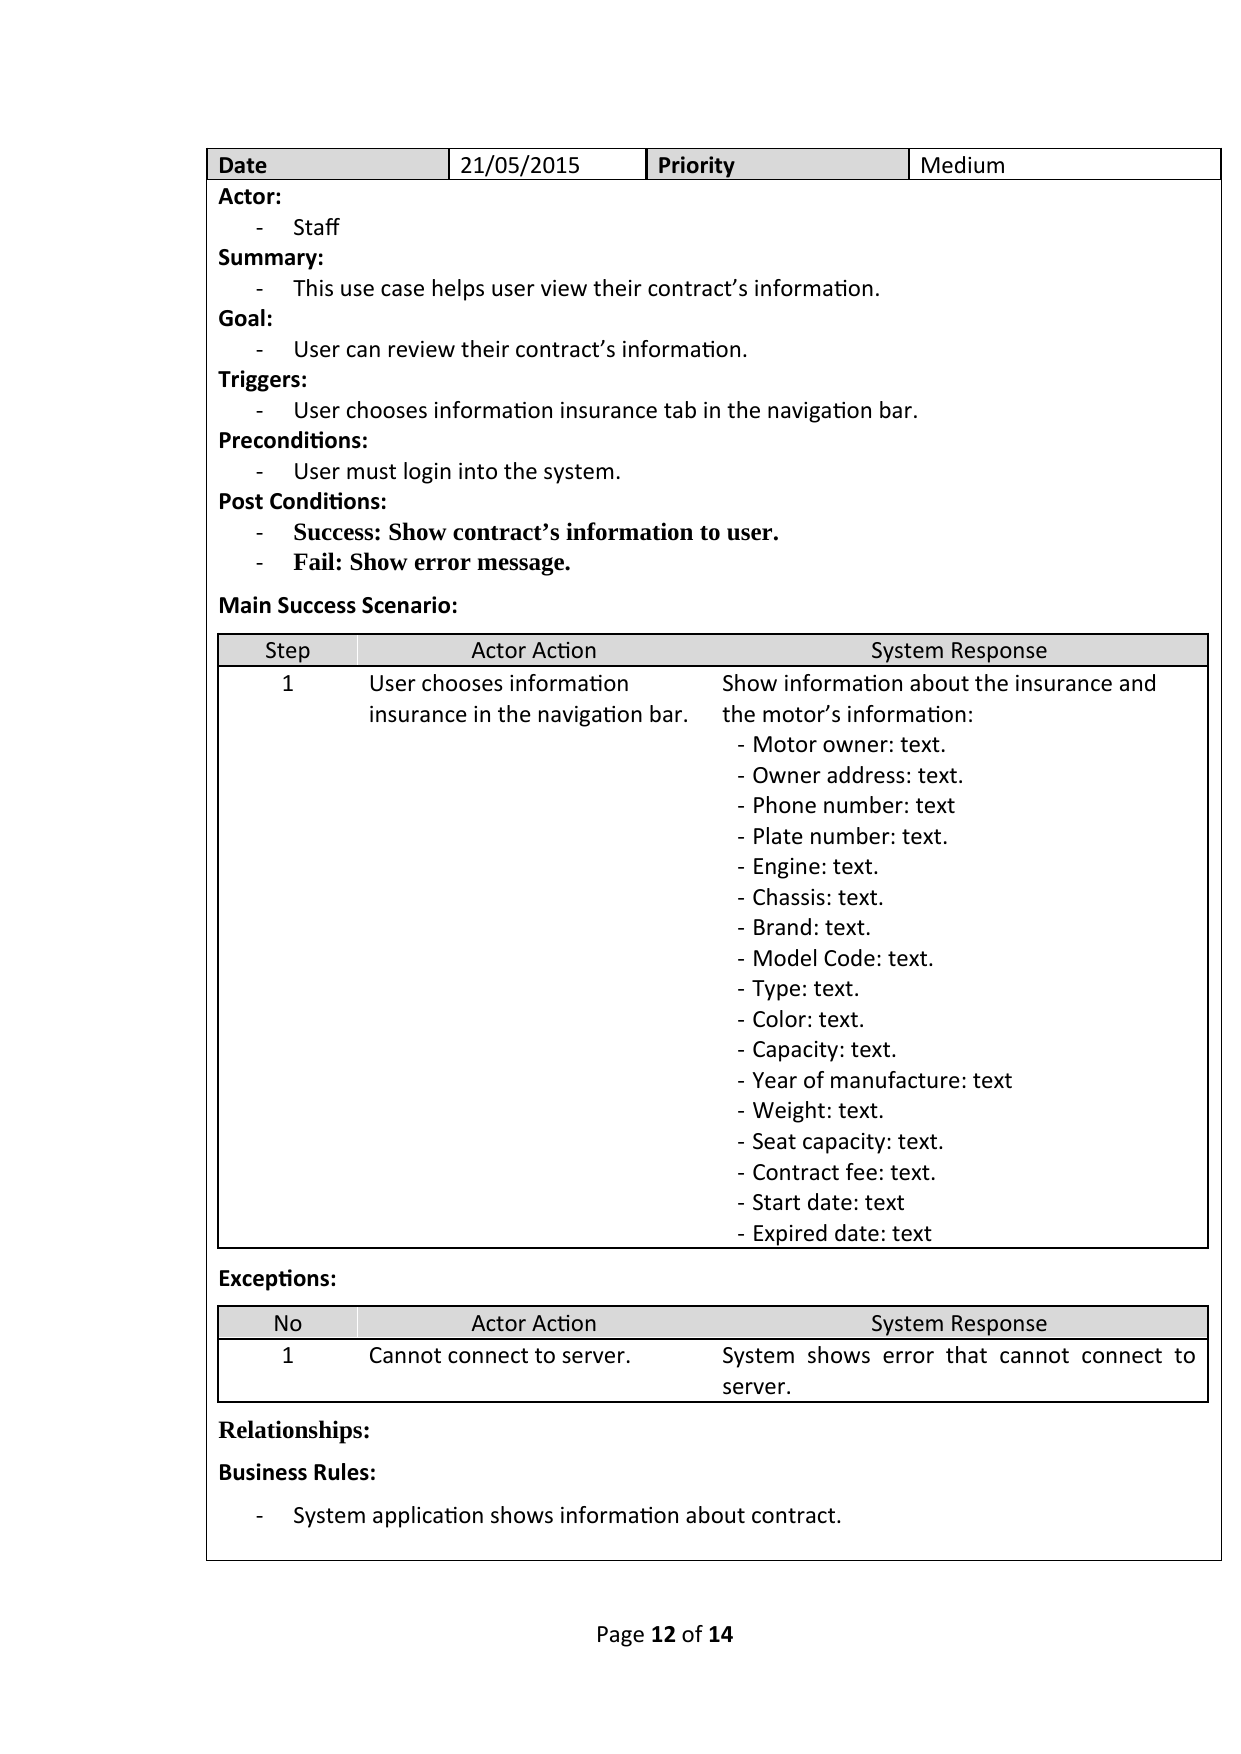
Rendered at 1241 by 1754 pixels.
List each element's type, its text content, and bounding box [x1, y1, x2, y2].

table_cell Priority [648, 149, 908, 179]
table_cell Actor: Staff Summary: This use case helps user view their contract’s information. Goal: User can review their contract’s information. Triggers: User chooses information insurance tab in the navigation bar. Preconditions: User must login into the system. Post Conditions: Success: Show contract’s information to user. Fail: Show error message. Main Success Scenario: Exceptions: Relationships: Business Rules: System application shows information about contract. [207, 180, 1221, 1560]
table_cell Date [208, 149, 448, 179]
table_cell 21/05/2015 [450, 149, 645, 179]
table_cell Medium [910, 149, 1220, 179]
